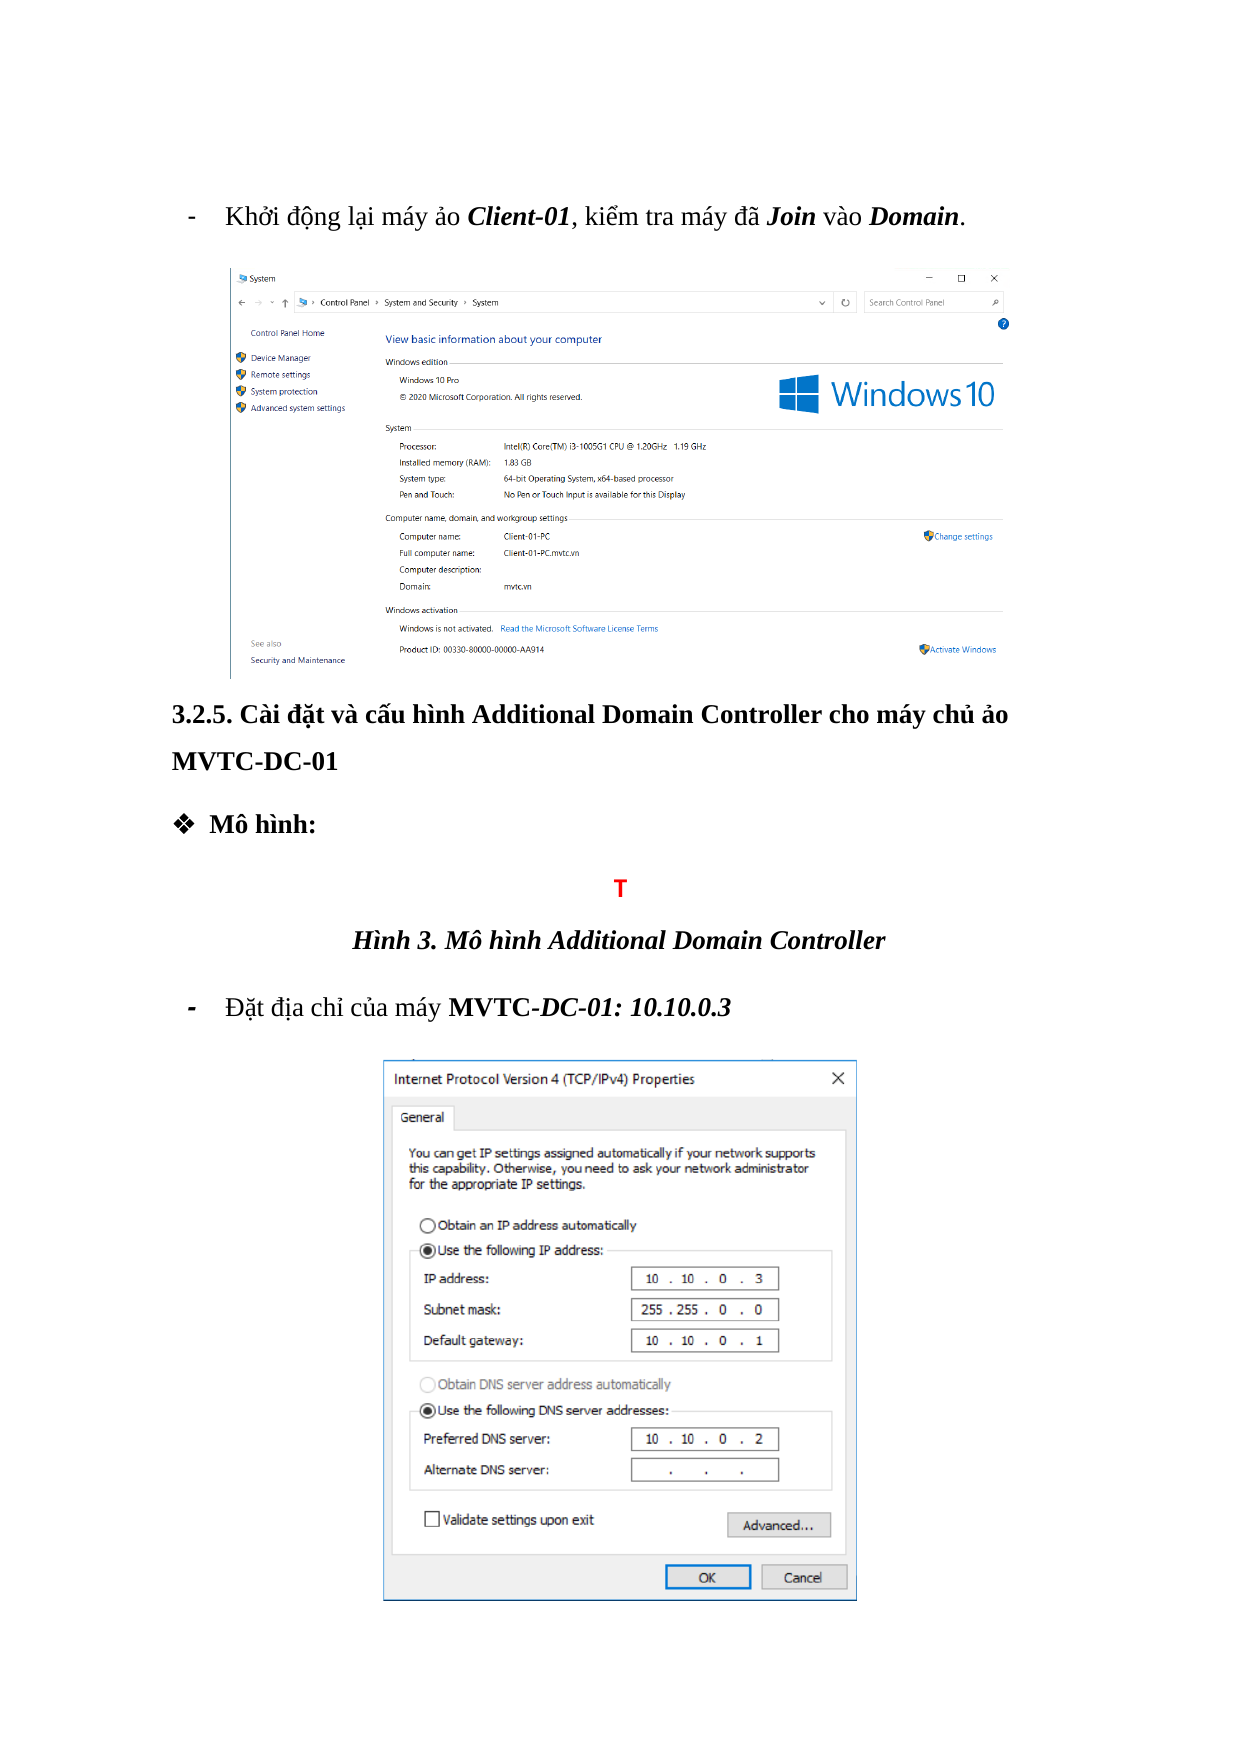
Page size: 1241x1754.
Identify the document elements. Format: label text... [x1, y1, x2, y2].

list Đặt địa chỉ của máy MVTC-DC-01: 10.10.0.3 [187, 987, 1090, 1024]
list Mô hình: [172, 808, 1090, 839]
text Hình 3. Mô hình Additional Domain Controller [150, 924, 1090, 955]
picture [230, 268, 1010, 679]
subtitle 3.2.5. Cài đặt và cấu hình Additional Domain Controller cho máy chủ ảo MVTC-DC-01 [172, 698, 1090, 776]
list Khởi động lại máy ảo Client-01, kiểm tra máy đã Join vào Domain. [187, 197, 1090, 234]
picture [383, 1059, 857, 1601]
text T [150, 871, 1090, 904]
